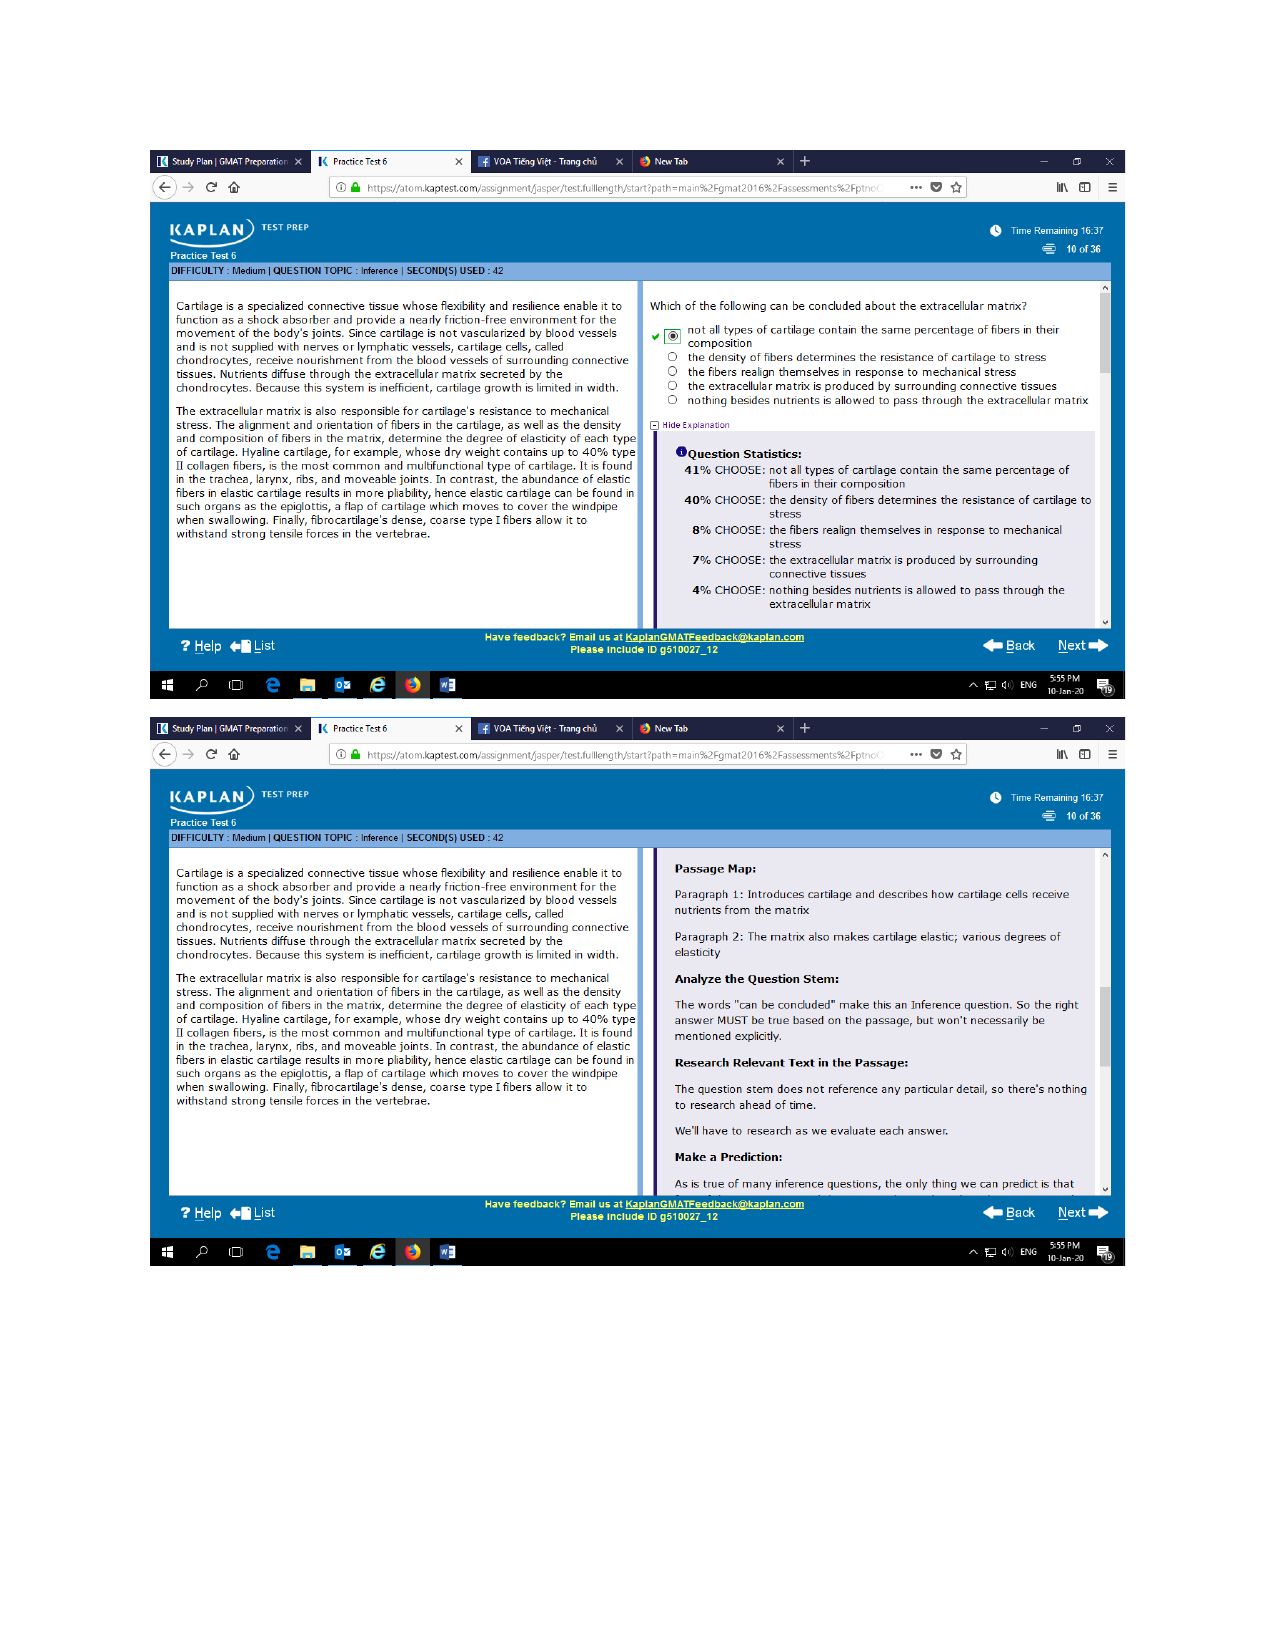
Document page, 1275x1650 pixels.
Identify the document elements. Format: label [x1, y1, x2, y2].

picture [150, 717, 1125, 1266]
picture [150, 150, 1125, 699]
